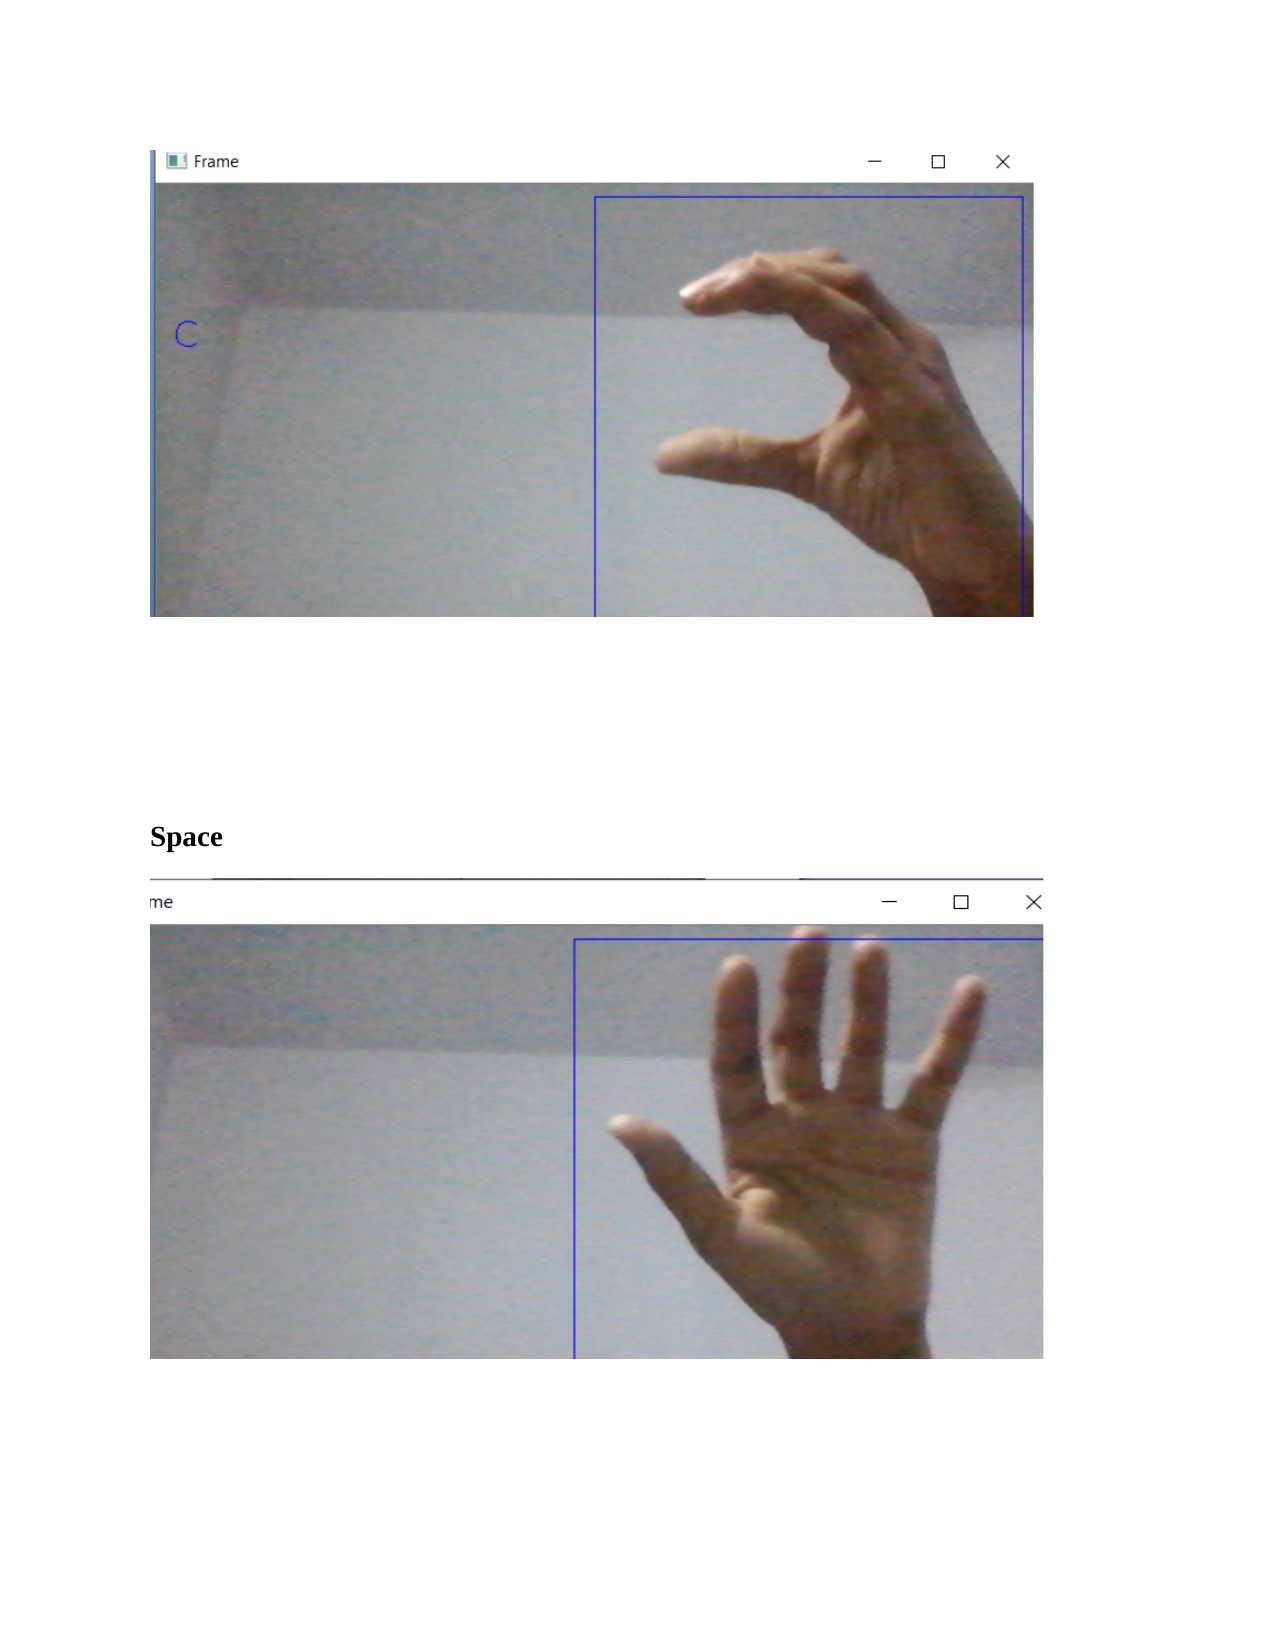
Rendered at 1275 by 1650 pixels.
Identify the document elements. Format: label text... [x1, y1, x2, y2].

picture [150, 878, 1044, 1359]
text Space [150, 819, 1125, 853]
picture [150, 150, 1034, 617]
